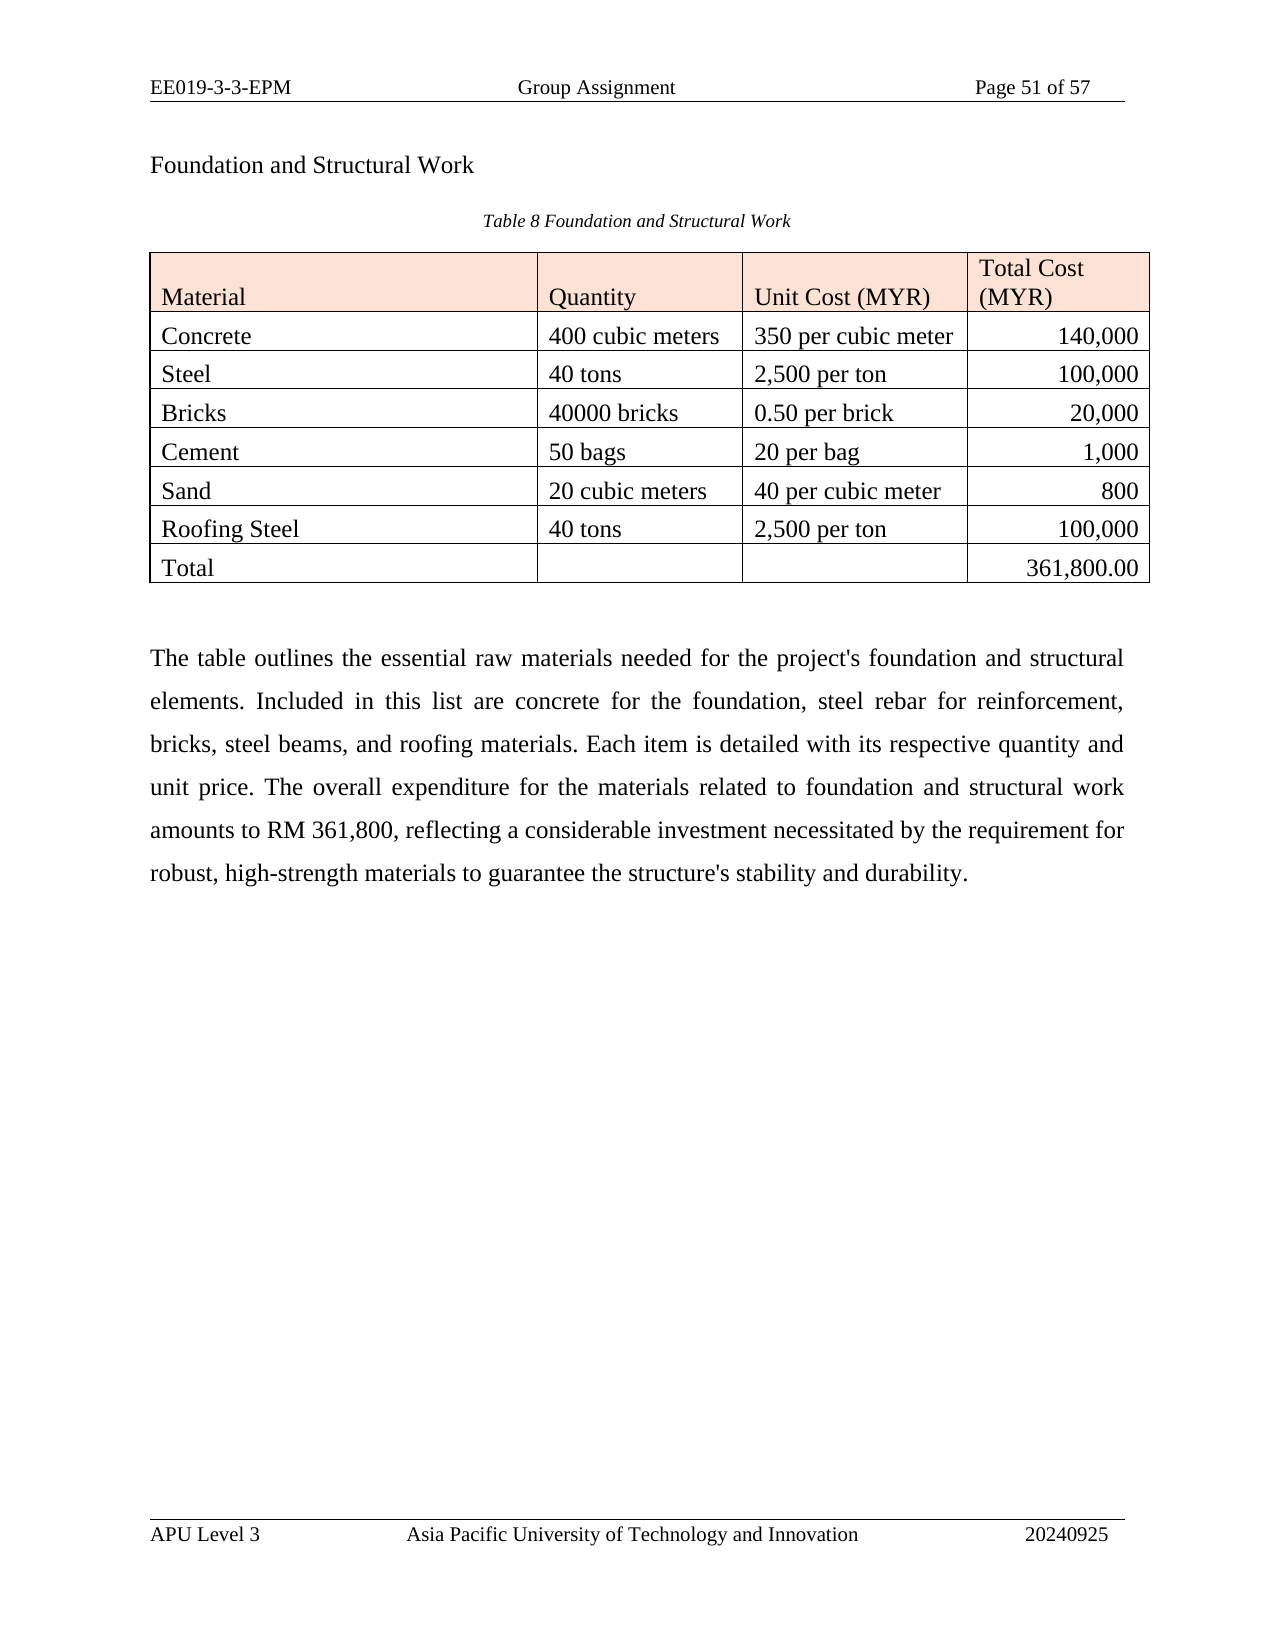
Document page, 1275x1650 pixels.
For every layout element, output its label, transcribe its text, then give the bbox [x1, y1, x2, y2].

table_cell 20,000 [968, 389, 1149, 427]
table_cell Cement [151, 428, 537, 466]
table_cell Total [151, 544, 537, 582]
text Table 8 Foundation and Structural Work [150, 210, 1125, 231]
table_cell 2,500 per ton [743, 351, 967, 388]
table_cell 100,000 [968, 506, 1149, 543]
table_cell 800 [968, 467, 1149, 504]
table_cell 0.50 per brick [743, 389, 967, 427]
table_header Quantity [538, 253, 742, 311]
table_cell 140,000 [968, 312, 1149, 349]
table_cell 1,000 [968, 428, 1149, 466]
table_header Total Cost (MYR) [968, 253, 1149, 311]
table_cell 361,800.00 [968, 544, 1149, 582]
table_cell Bricks [151, 389, 537, 427]
table_cell 100,000 [968, 351, 1149, 388]
table_header Unit Cost (MYR) [743, 253, 967, 311]
table_cell 40 tons [538, 351, 742, 388]
table_cell 20 cubic meters [538, 467, 742, 504]
text Foundation and Structural Work [150, 150, 1125, 179]
table_cell 400 cubic meters [538, 312, 742, 349]
table_cell [538, 544, 742, 582]
table_header Material [151, 253, 537, 311]
table_cell 20 per bag [743, 428, 967, 466]
table_cell Sand [151, 467, 537, 504]
table_cell Concrete [151, 312, 537, 349]
table_cell 40 tons [538, 506, 742, 543]
table_cell Steel [151, 351, 537, 388]
table_cell 50 bags [538, 428, 742, 466]
table_cell [743, 544, 967, 582]
text The table outlines the essential raw materials needed for the project's foundation and structural elements. Included in this list are concrete for the foundation, steel rebar for reinforcement, bricks, steel beams, and roofing materials. Each item is detailed with its respective quantity and unit price. The overall expenditure for the materials related to foundation and structural work amounts to RM 361,800, reflecting a considerable investment necessitated by the requirement for robust, high-strength materials to guarantee the structure's stability and durability. [150, 643, 1125, 887]
table_cell 40000 bricks [538, 389, 742, 427]
table_cell 40 per cubic meter [743, 467, 967, 504]
table_cell 2,500 per ton [743, 506, 967, 543]
table_cell 350 per cubic meter [743, 312, 967, 349]
table_cell Roofing Steel [151, 506, 537, 543]
